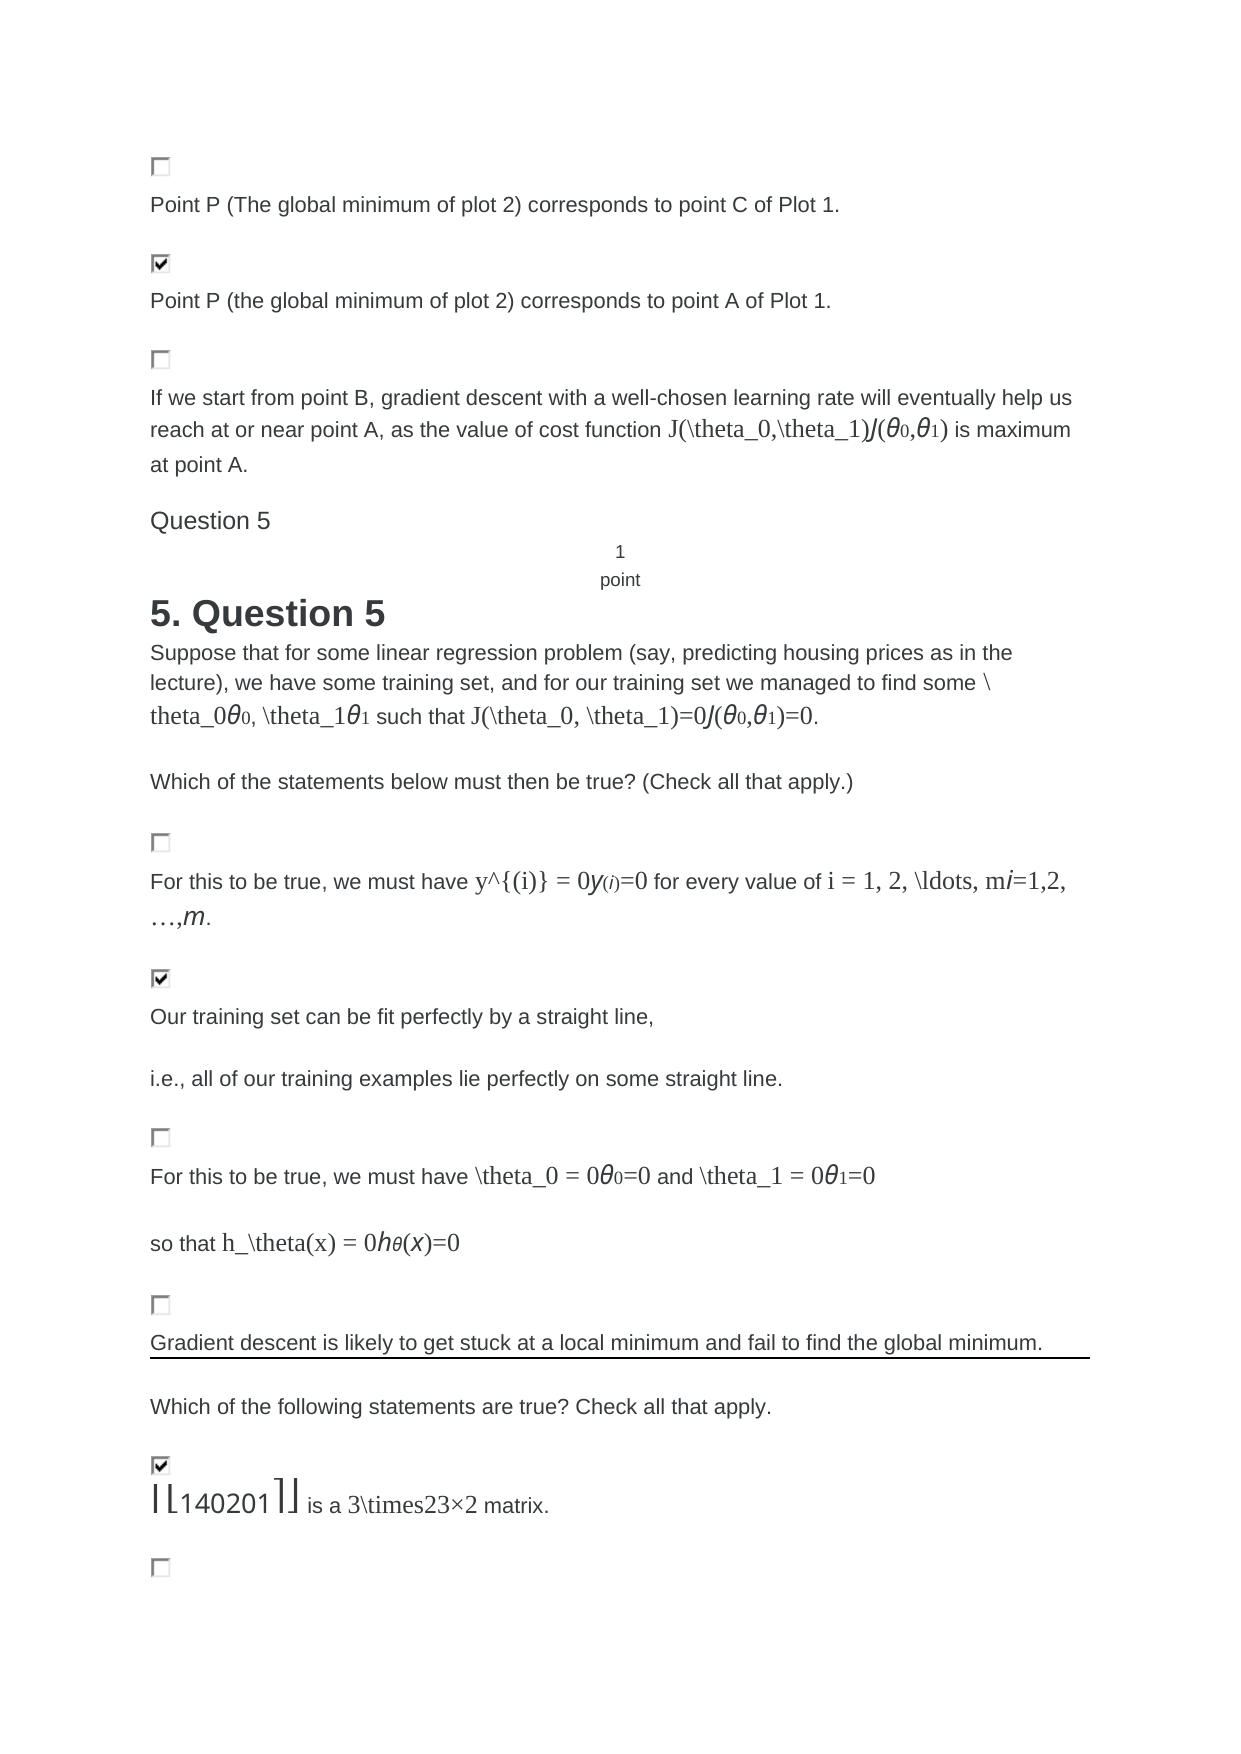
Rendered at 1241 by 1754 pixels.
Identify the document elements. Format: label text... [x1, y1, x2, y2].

text Our training set can be fit perfectly by a straight line, [150, 998, 1090, 1029]
text Suppose that for some linear regression problem (say, predicting housing prices as in the lecture), we have some training set, and for our training set we managed to find some \theta_0θ0​, \theta_1θ1​ such that J(\theta_0, \theta_1)=0J(θ0​,θ1​)=0. [150, 634, 1090, 732]
text i.e., all of our training examples lie perfectly on some straight line. [150, 1060, 1090, 1092]
text Point P (The global minimum of plot 2) corresponds to point C of Plot 1. [150, 186, 1090, 217]
text For this to be true, we must have y^{(i)} = 0y(i)=0 for every value of i = 1, 2, \ldots, mi=1,2,…,m. [150, 862, 1090, 933]
text If we start from point B, gradient descent with a well-chosen learning rate will eventually help us reach at or near point A, as the value of cost function J(\theta_0,\theta_1)J(θ0​,θ1​) is maximum at point A. [150, 379, 1090, 477]
text Which of the following statements are true? Check all that apply. [150, 1388, 1090, 1419]
text 5. Question 5 [150, 591, 1090, 634]
text Which of the statements below must then be true? (Check all that apply.) [150, 763, 1090, 794]
text Point P (the global minimum of plot 2) corresponds to point A of Plot 1. [150, 282, 1090, 313]
text For this to be true, we must have \theta_0 = 0θ0​=0 and \theta_1 = 0θ1​=0 [150, 1157, 1090, 1192]
text so that h_\theta(x) = 0hθ​(x)=0 [150, 1223, 1090, 1259]
text Gradient descent is likely to get stuck at a local minimum and fail to find the global minimum. [150, 1324, 1090, 1357]
text point [150, 563, 1090, 591]
text ⎡⎣140201⎤⎦ is a 3\times23×2 matrix. [150, 1484, 1090, 1521]
text 1 [150, 534, 1090, 563]
text Question 5 [150, 506, 1090, 534]
